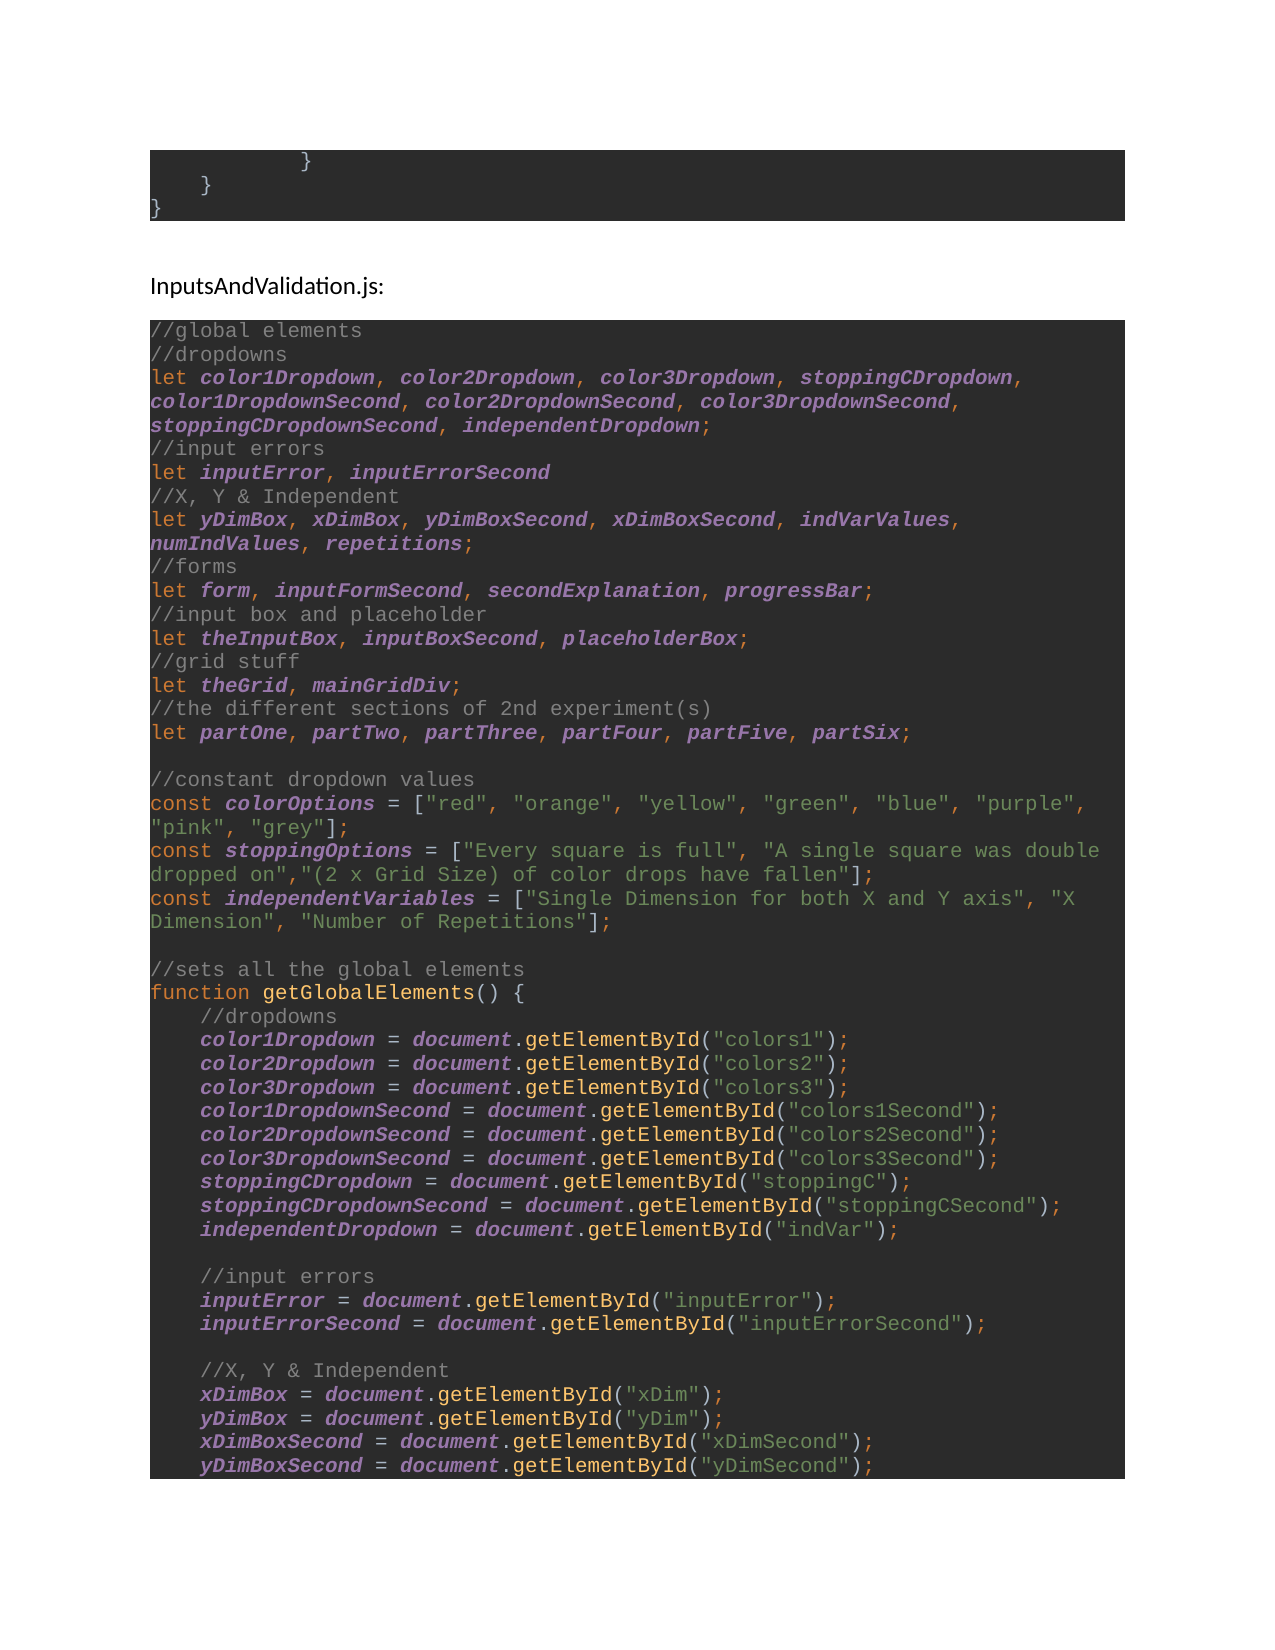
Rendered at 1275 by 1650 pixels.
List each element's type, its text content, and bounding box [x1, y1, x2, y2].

text InputsAndValidation.js: [150, 271, 1125, 301]
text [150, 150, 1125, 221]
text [150, 320, 1125, 1479]
